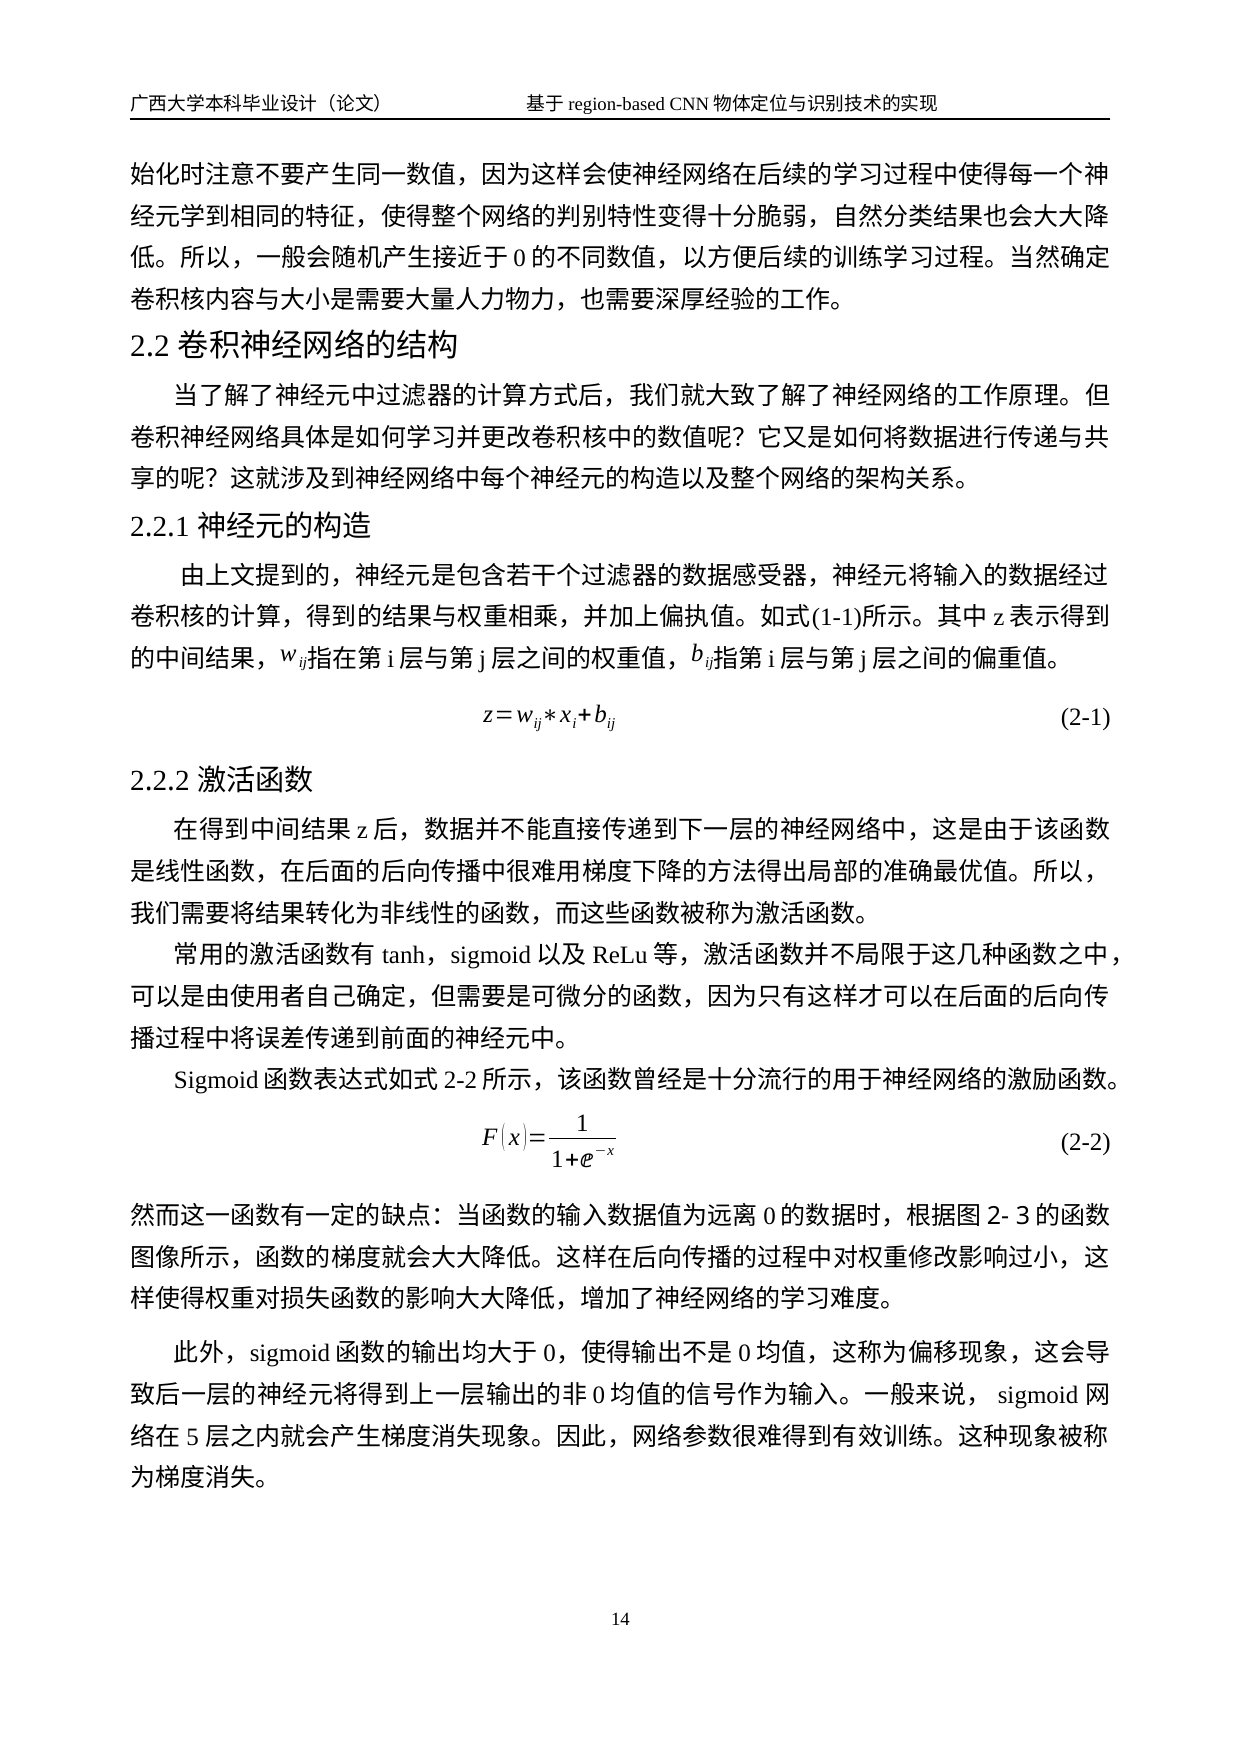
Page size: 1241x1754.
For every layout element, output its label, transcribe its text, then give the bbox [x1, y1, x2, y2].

text Sigmoid函数表达式如式2-2所示，该函数曾经是十分流行的用于神经网络的激励函数。 [130, 1056, 1110, 1097]
table_header (2-1) [968, 688, 1122, 751]
text 2.2.1 神经元的构造 [130, 503, 1110, 544]
text 2.2 卷积神经网络的结构 [130, 323, 1110, 365]
text 常用的激活函数有tanh，sigmoid以及ReLu等，激活函数并不局限于这几种函数之中，可以是由使用者自己确定，但需要是可微分的函数，因为只有这样才可以在后面的后向传播过程中将误差传递到前面的神经元中。 [130, 931, 1110, 1056]
table_header (2-2) [968, 1097, 1122, 1191]
text 由上文提到的，神经元是包含若干个过滤器的数据感受器，神经元将输入的数据经过卷积核的计算，得到的结果与权重相乘，并加上偏执值。如式(1-1)所示。其中z表示得到的中间结果，指在第i层与第j层之间的权重值，指第i层与第j层之间的偏重值。 [130, 551, 1110, 676]
text 2.2.2 激活函数 [130, 757, 1110, 799]
text 对于每一个卷积核中的数值目前基本采用随机产生的的方法进行初始化，但需要在初始化时注意不要产生同一数值，因为这样会使神经网络在后续的学习过程中使得每一个神经元学到相同的特征，使得整个网络的判别特性变得十分脆弱，自然分类结果也会大大降低。所以，一般会随机产生接近于0的不同数值，以方便后续的训练学习过程。当然确定卷积核内容与大小是需要大量人力物力，也需要深厚经验的工作。 [130, 150, 1110, 317]
text 然而这一函数有一定的缺点：当函数的输入数据值为远离0的数据时，根据图2-3的函数图像所示，函数的梯度就会大大降低。这样在后向传播的过程中对权重修改影响过小，这样使得权重对损失函数的影响大大降低，增加了神经网络的学习难度。 [130, 1191, 1110, 1316]
table_header [130, 1097, 968, 1191]
text 此外，sigmoid函数的输出均大于0，使得输出不是0均值，这称为偏移现象，这会导致后一层的神经元将得到上一层输出的非0均值的信号作为输入。一般来说， sigmoid 网络在 5 层之内就会产生梯度消失现象。因此，网络参数很难得到有效训练。这种现象被称为梯度消失。 [130, 1328, 1110, 1495]
text 在得到中间结果z后，数据并不能直接传递到下一层的神经网络中，这是由于该函数是线性函数，在后面的后向传播中很难用梯度下降的方法得出局部的准确最优值。所以，我们需要将结果转化为非线性的函数，而这些函数被称为激活函数。 [130, 806, 1110, 931]
table_header [130, 688, 968, 751]
text 当了解了神经元中过滤器的计算方式后，我们就大致了解了神经网络的工作原理。但卷积神经网络具体是如何学习并更改卷积核中的数值呢？它又是如何将数据进行传递与共享的呢？这就涉及到神经网络中每个神经元的构造以及整个网络的架构关系。 [130, 371, 1110, 496]
